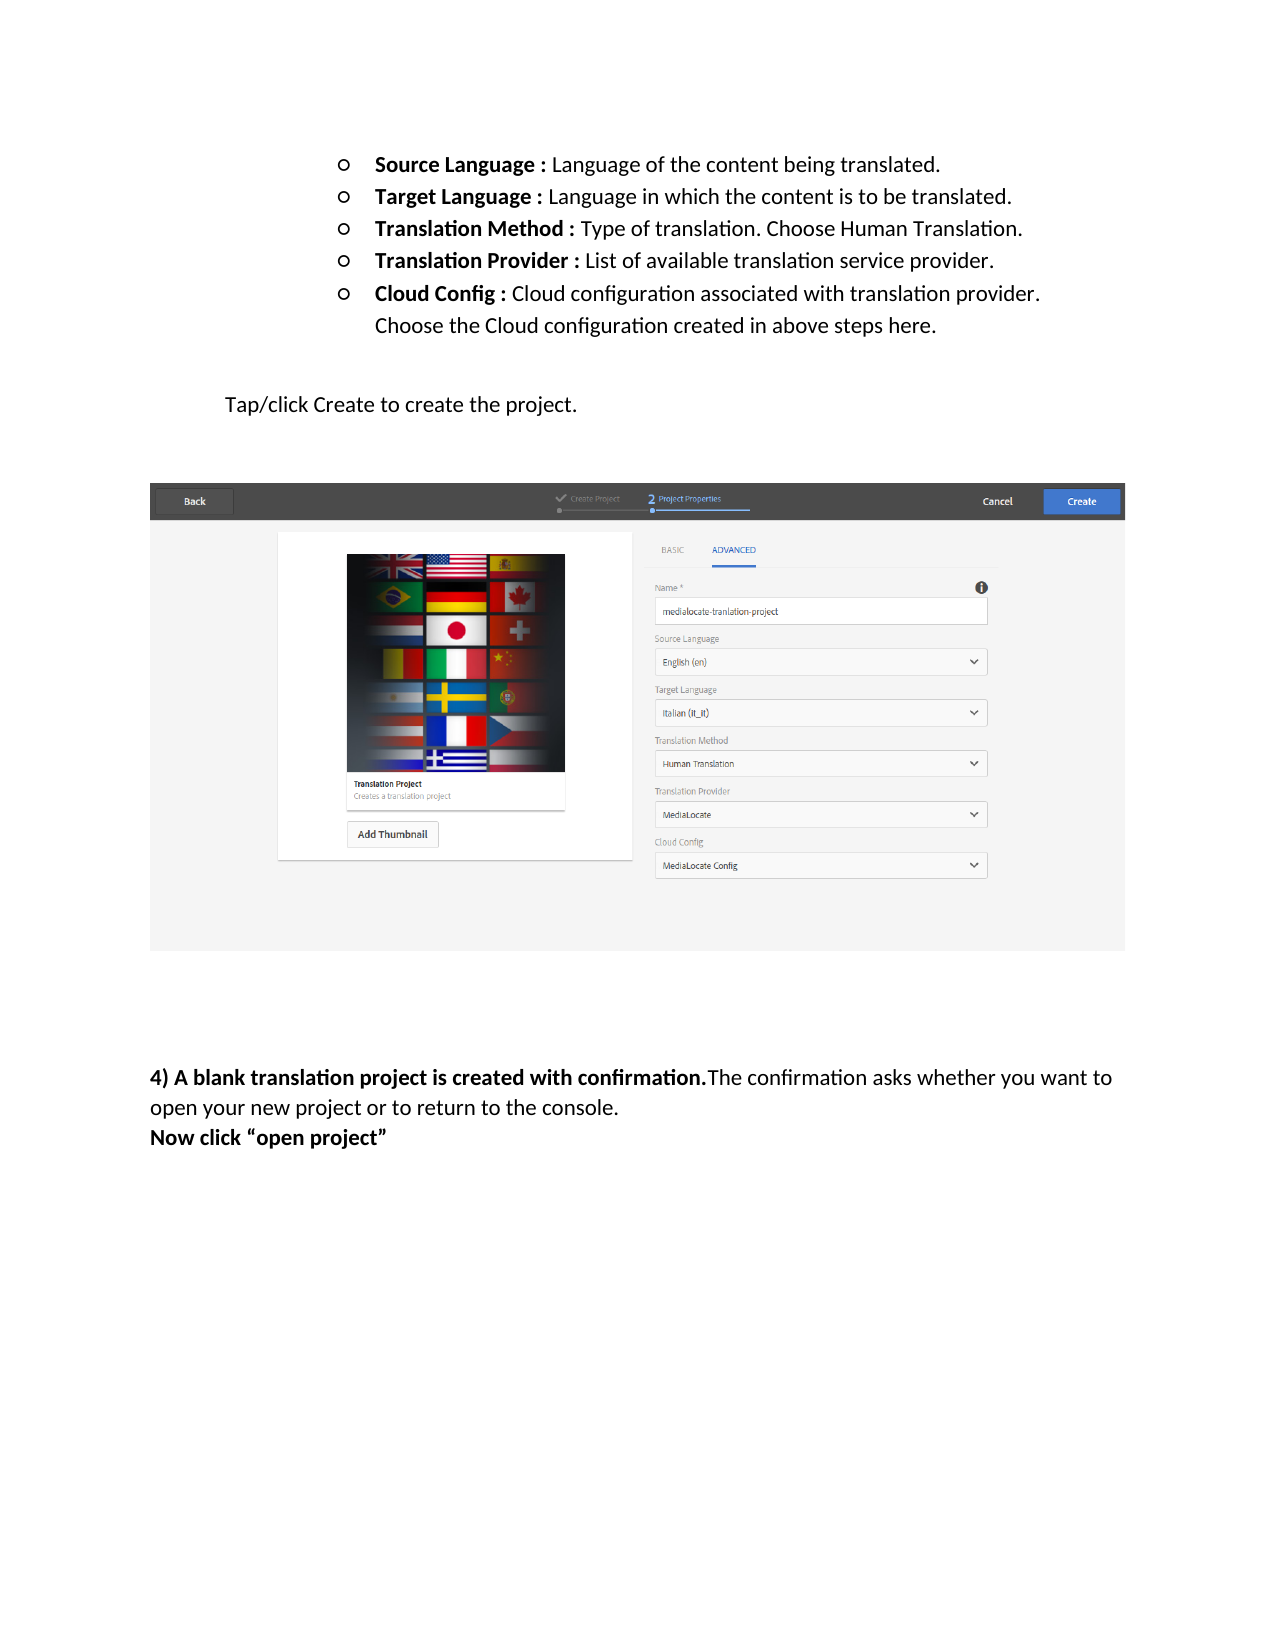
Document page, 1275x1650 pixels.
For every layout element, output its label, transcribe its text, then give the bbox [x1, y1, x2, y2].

list Cloud Config : Cloud configuration associated with translation provider. Choose the Cloud configuration created in above steps here. [337, 279, 1125, 339]
list Source Language : Language of the content being translated. [337, 150, 1125, 178]
list Translation Method : Type of translation. Choose Human Translation. [337, 214, 1125, 242]
text Tap/click Create to create the project. [225, 390, 1125, 418]
list Translation Provider : List of available translation service provider. [337, 247, 1125, 274]
list Target Language : Language in which the content is to be translated. [337, 182, 1125, 210]
text 4) A blank translation project is created with confirmation.The confirmation asks whether you want to open your new project or to return to the console. Now click “open project” [150, 1063, 1125, 1151]
picture [150, 483, 1125, 951]
